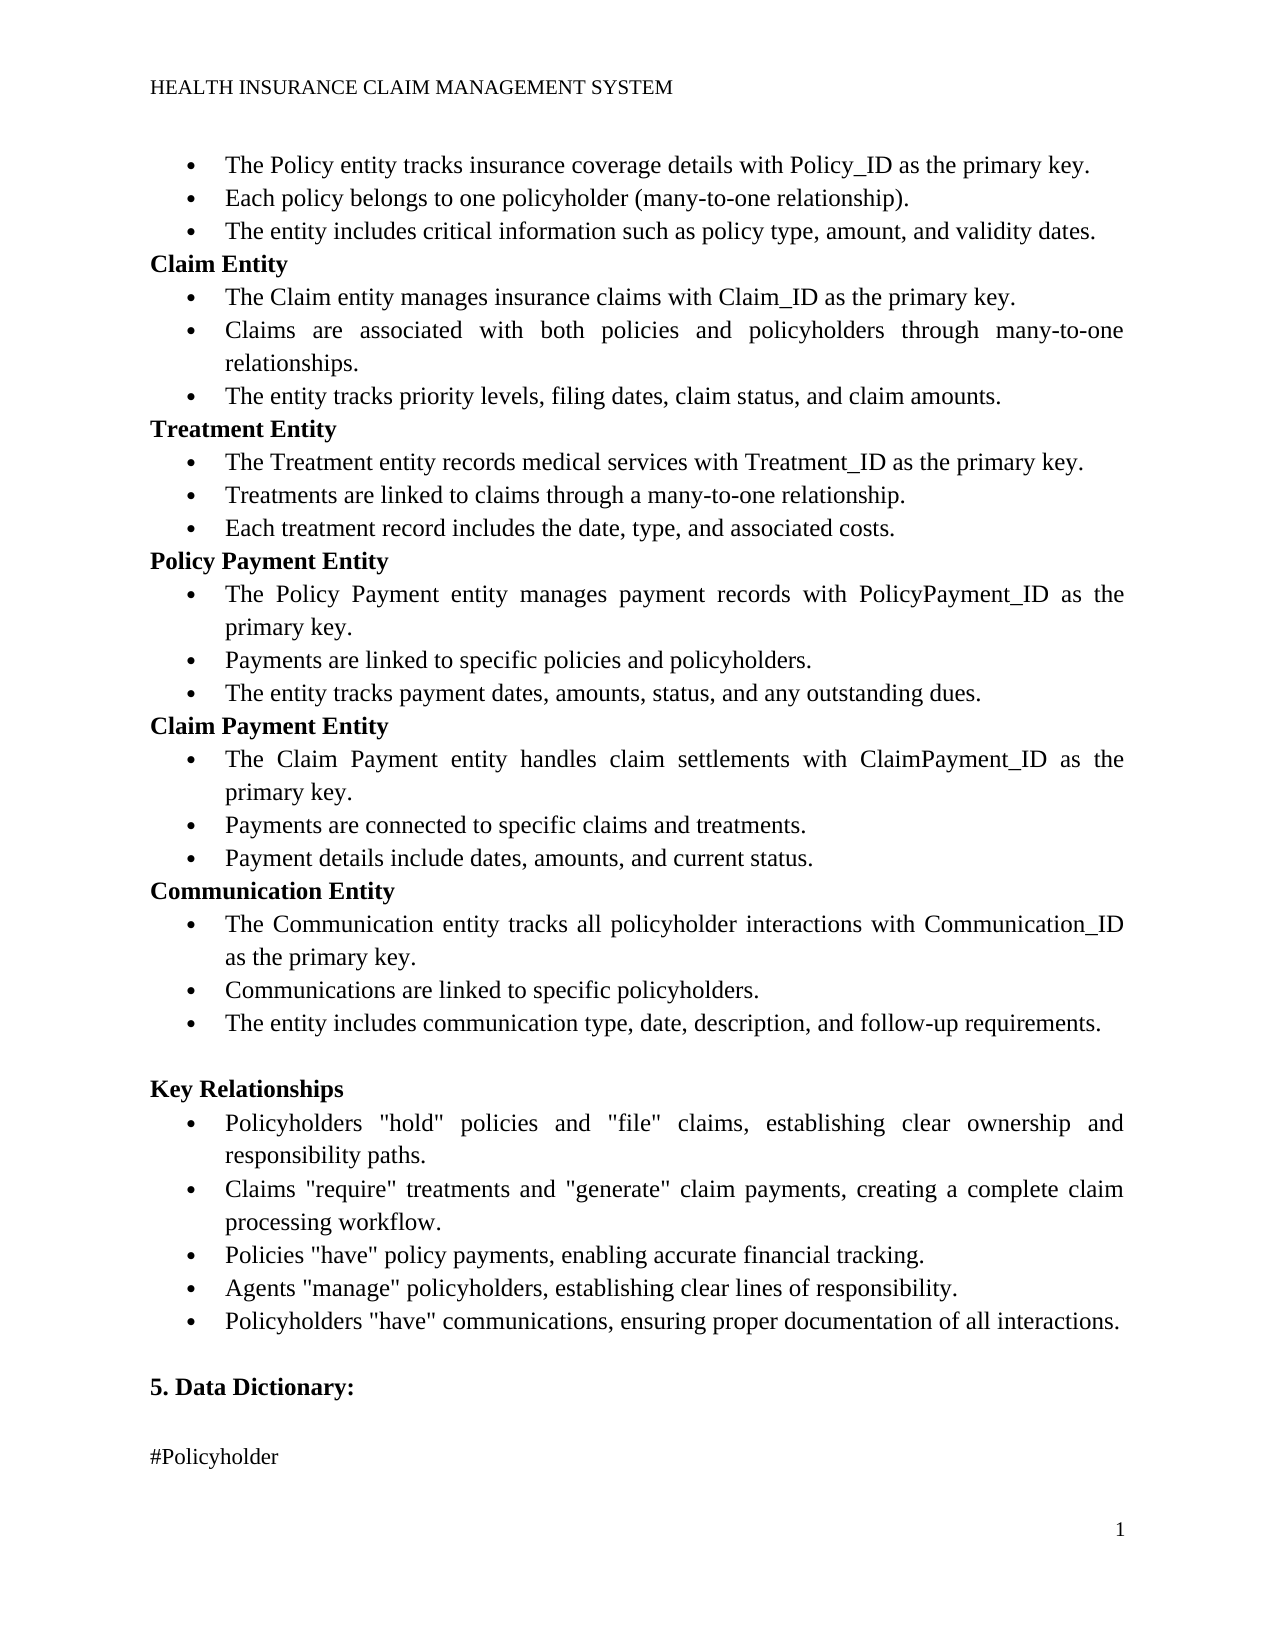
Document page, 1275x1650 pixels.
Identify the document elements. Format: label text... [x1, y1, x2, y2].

list Payment details include dates, amounts, and current status. [187, 843, 1125, 872]
list Policyholders "have" communications, ensuring proper documentation of all interactions. [187, 1306, 1125, 1334]
list Payments are connected to specific claims and treatments. [187, 810, 1125, 839]
list Policies "have" policy payments, enabling accurate financial tracking. [187, 1240, 1125, 1268]
list Each treatment record includes the date, type, and associated costs. [187, 513, 1125, 542]
list The Policy entity tracks insurance coverage details with Policy_ID as the primary key. [187, 150, 1125, 179]
text Claim Payment Entity [150, 711, 1125, 740]
list The Communication entity tracks all policyholder interactions with Communication_ID as the primary key. [187, 909, 1125, 971]
list The entity includes communication type, date, description, and follow-up requirements. [187, 1008, 1125, 1037]
list The Claim Payment entity handles claim settlements with ClaimPayment_ID as the primary key. [187, 744, 1125, 806]
text Key Relationships [150, 1074, 1125, 1103]
list The entity tracks priority levels, filing dates, claim status, and claim amounts. [187, 381, 1125, 410]
list Communications are linked to specific policyholders. [187, 976, 1125, 1004]
list The entity includes critical information such as policy type, amount, and validity dates. [187, 216, 1125, 245]
list The Claim entity manages insurance claims with Claim_ID as the primary key. [187, 282, 1125, 311]
list Treatments are linked to claims through a many-to-one relationship. [187, 480, 1125, 509]
list Each policy belongs to one policyholder (many-to-one relationship). [187, 183, 1125, 212]
list Payments are linked to specific policies and policyholders. [187, 645, 1125, 674]
list The entity tracks payment dates, amounts, status, and any outstanding dues. [187, 678, 1125, 707]
text Communication Entity [150, 876, 1125, 905]
list Agents "manage" policyholders, establishing clear lines of responsibility. [187, 1273, 1125, 1301]
list The Policy Payment entity manages payment records with PolicyPayment_ID as the primary key. [187, 579, 1125, 641]
list Claims "require" treatments and "generate" claim payments, creating a complete claim processing workflow. [187, 1174, 1125, 1235]
text Policy Payment Entity [150, 546, 1125, 575]
text #Policyholder [150, 1443, 1125, 1470]
text Claim Entity [150, 249, 1125, 278]
text Treatment Entity [150, 414, 1125, 443]
list Claims are associated with both policies and policyholders through many-to-one relationships. [187, 315, 1125, 377]
list The Treatment entity records medical services with Treatment_ID as the primary key. [187, 447, 1125, 476]
list Policyholders "hold" policies and "file" claims, establishing clear ownership and responsibility paths. [187, 1108, 1125, 1169]
text 5. Data Dictionary: [150, 1372, 1125, 1401]
